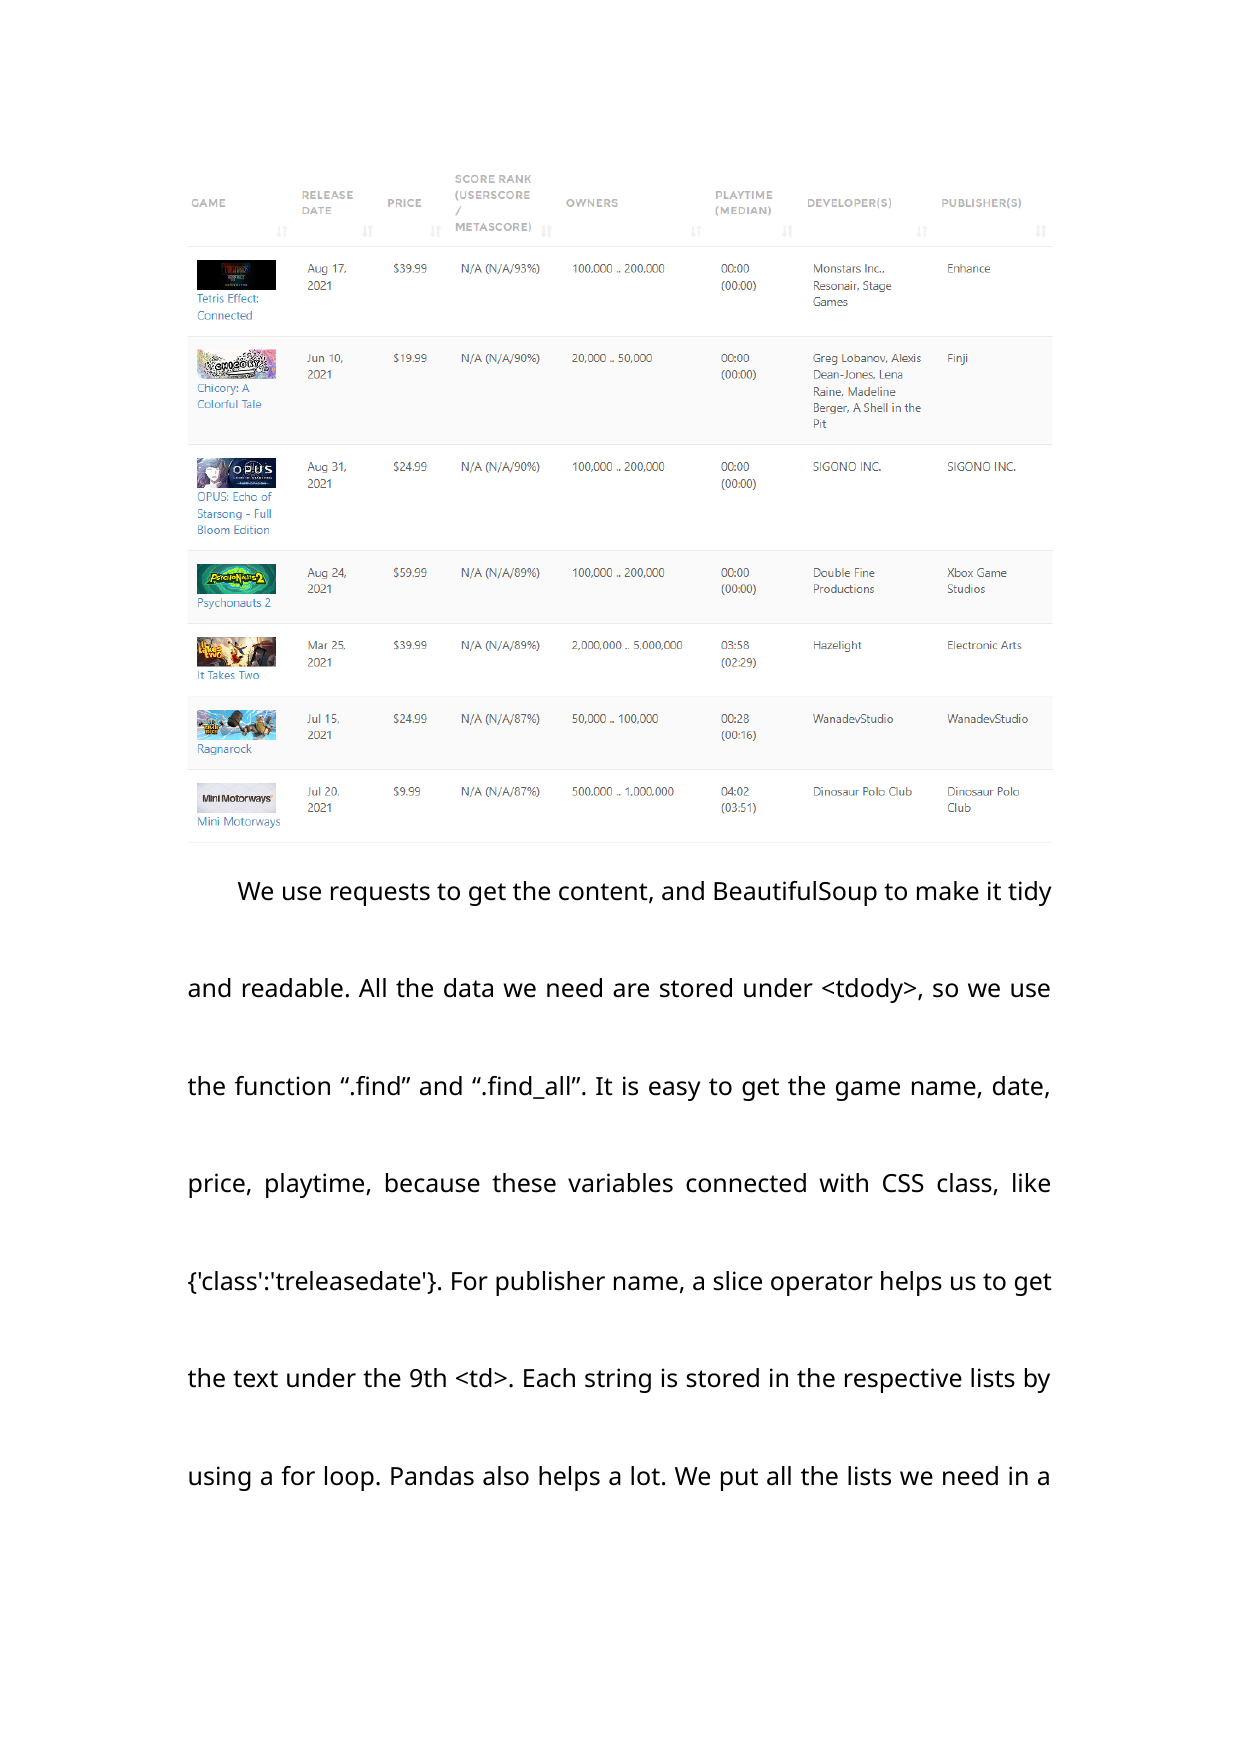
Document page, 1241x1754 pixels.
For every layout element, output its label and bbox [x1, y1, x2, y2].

picture [187, 162, 1053, 843]
text [187, 858, 1053, 1508]
